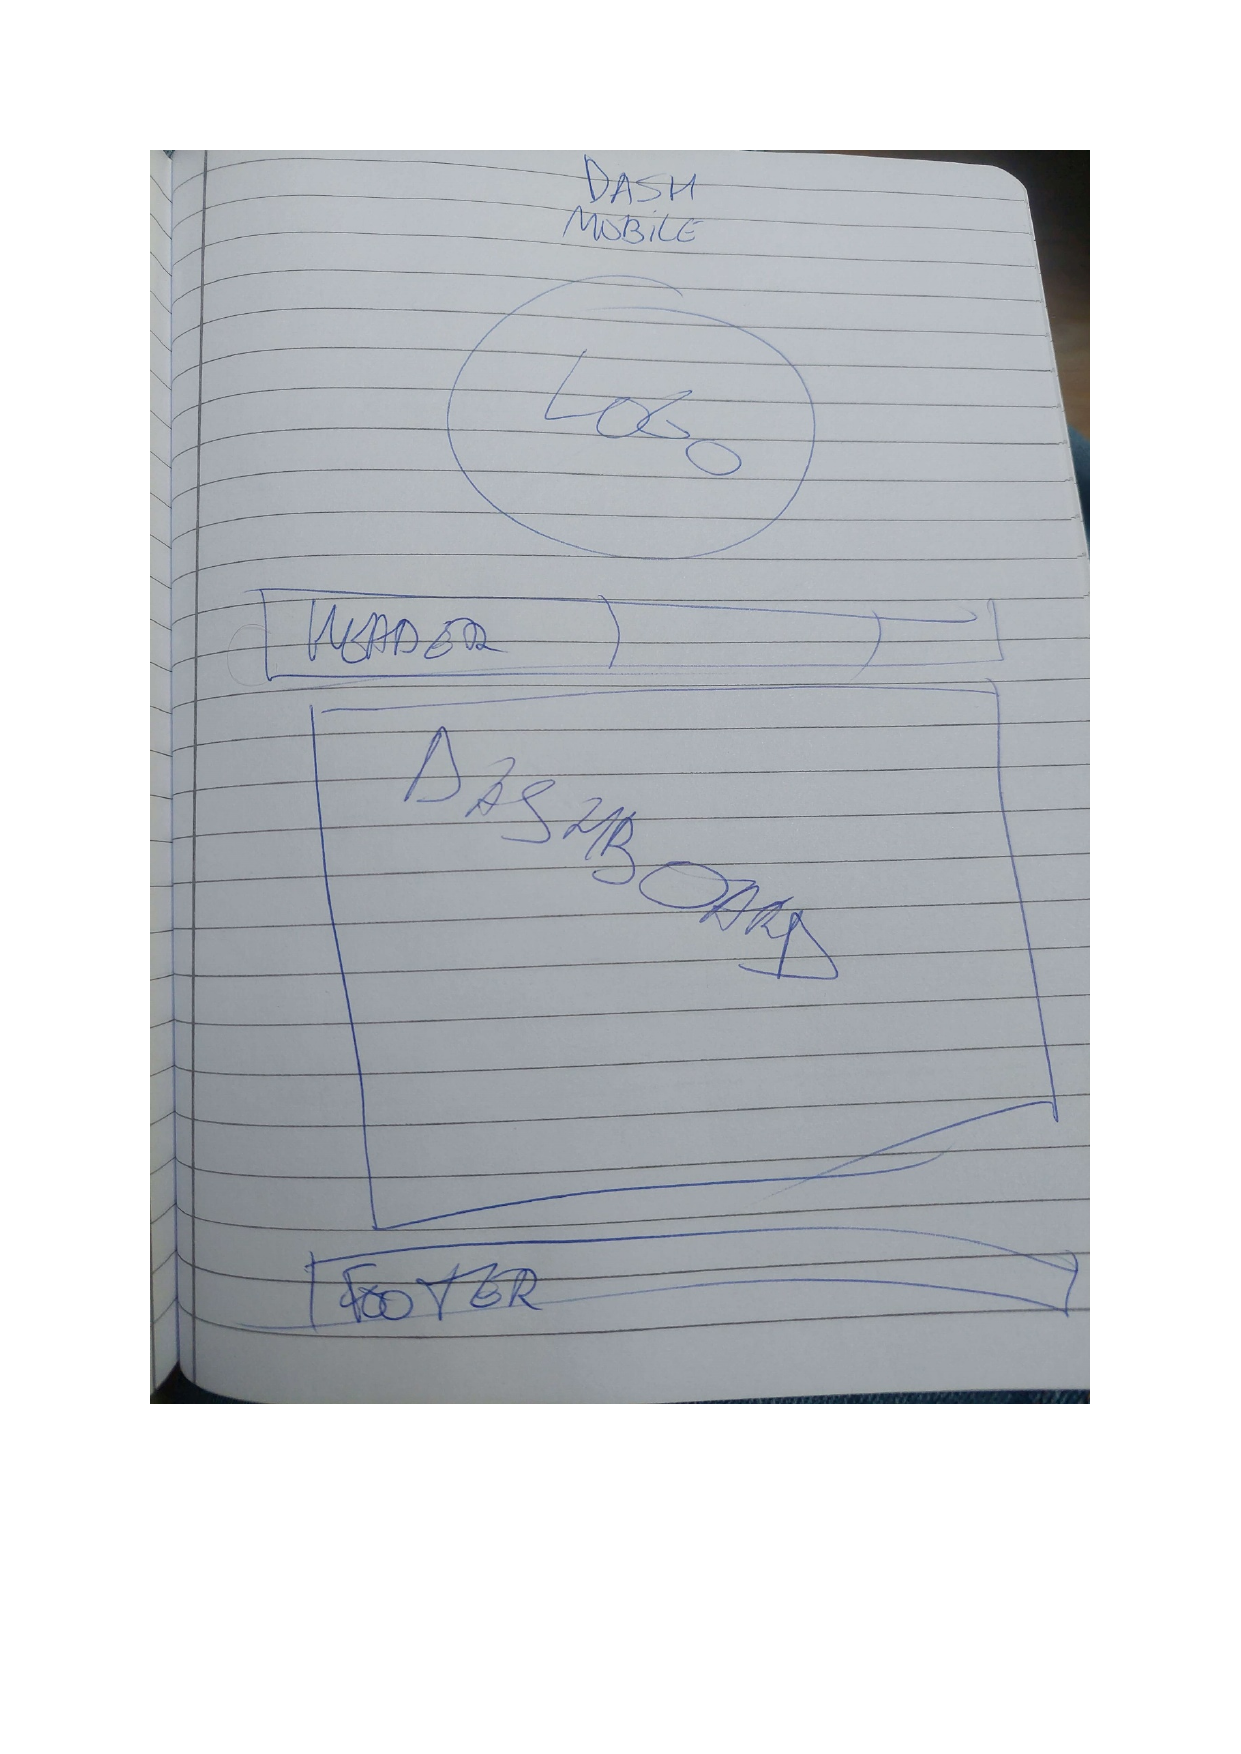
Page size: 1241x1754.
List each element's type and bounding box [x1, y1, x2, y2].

picture [150, 150, 1090, 1404]
